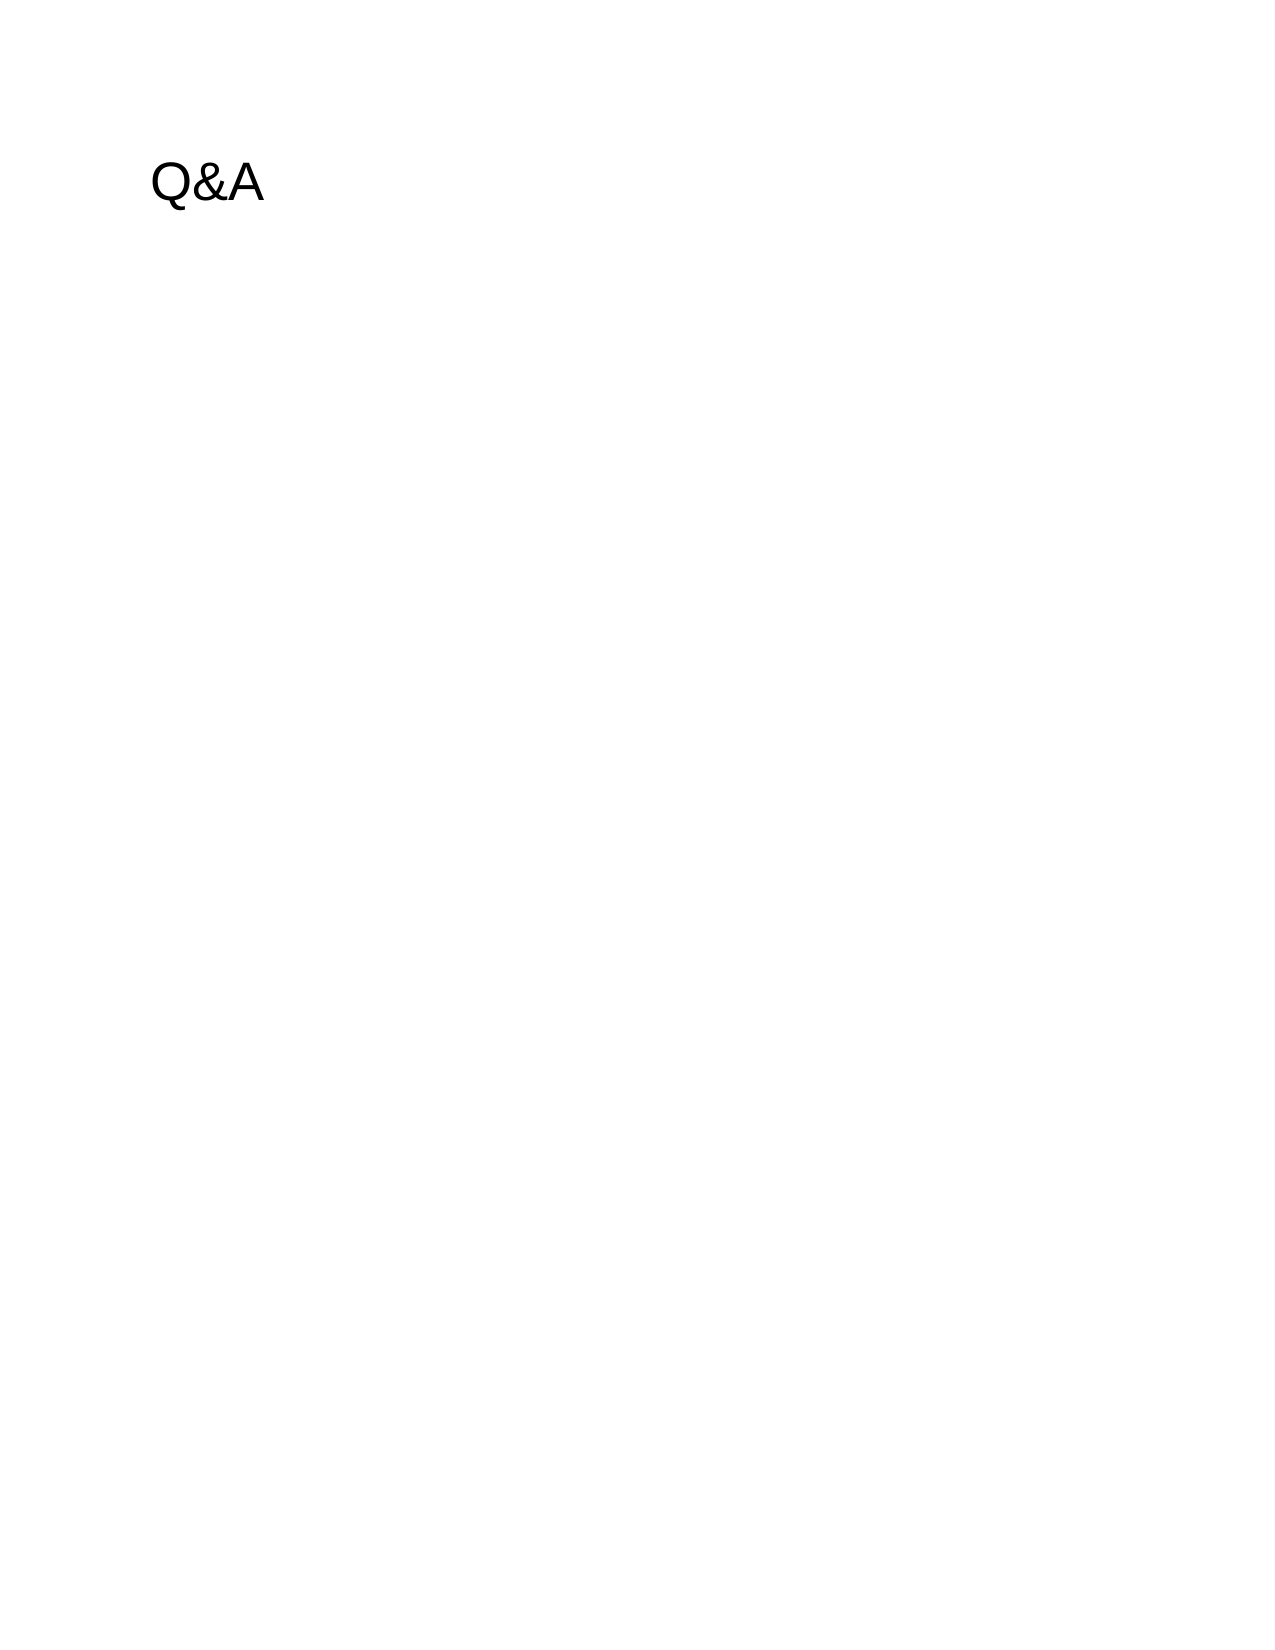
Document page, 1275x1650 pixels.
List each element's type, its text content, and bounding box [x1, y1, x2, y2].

title Q&A [150, 150, 1125, 212]
